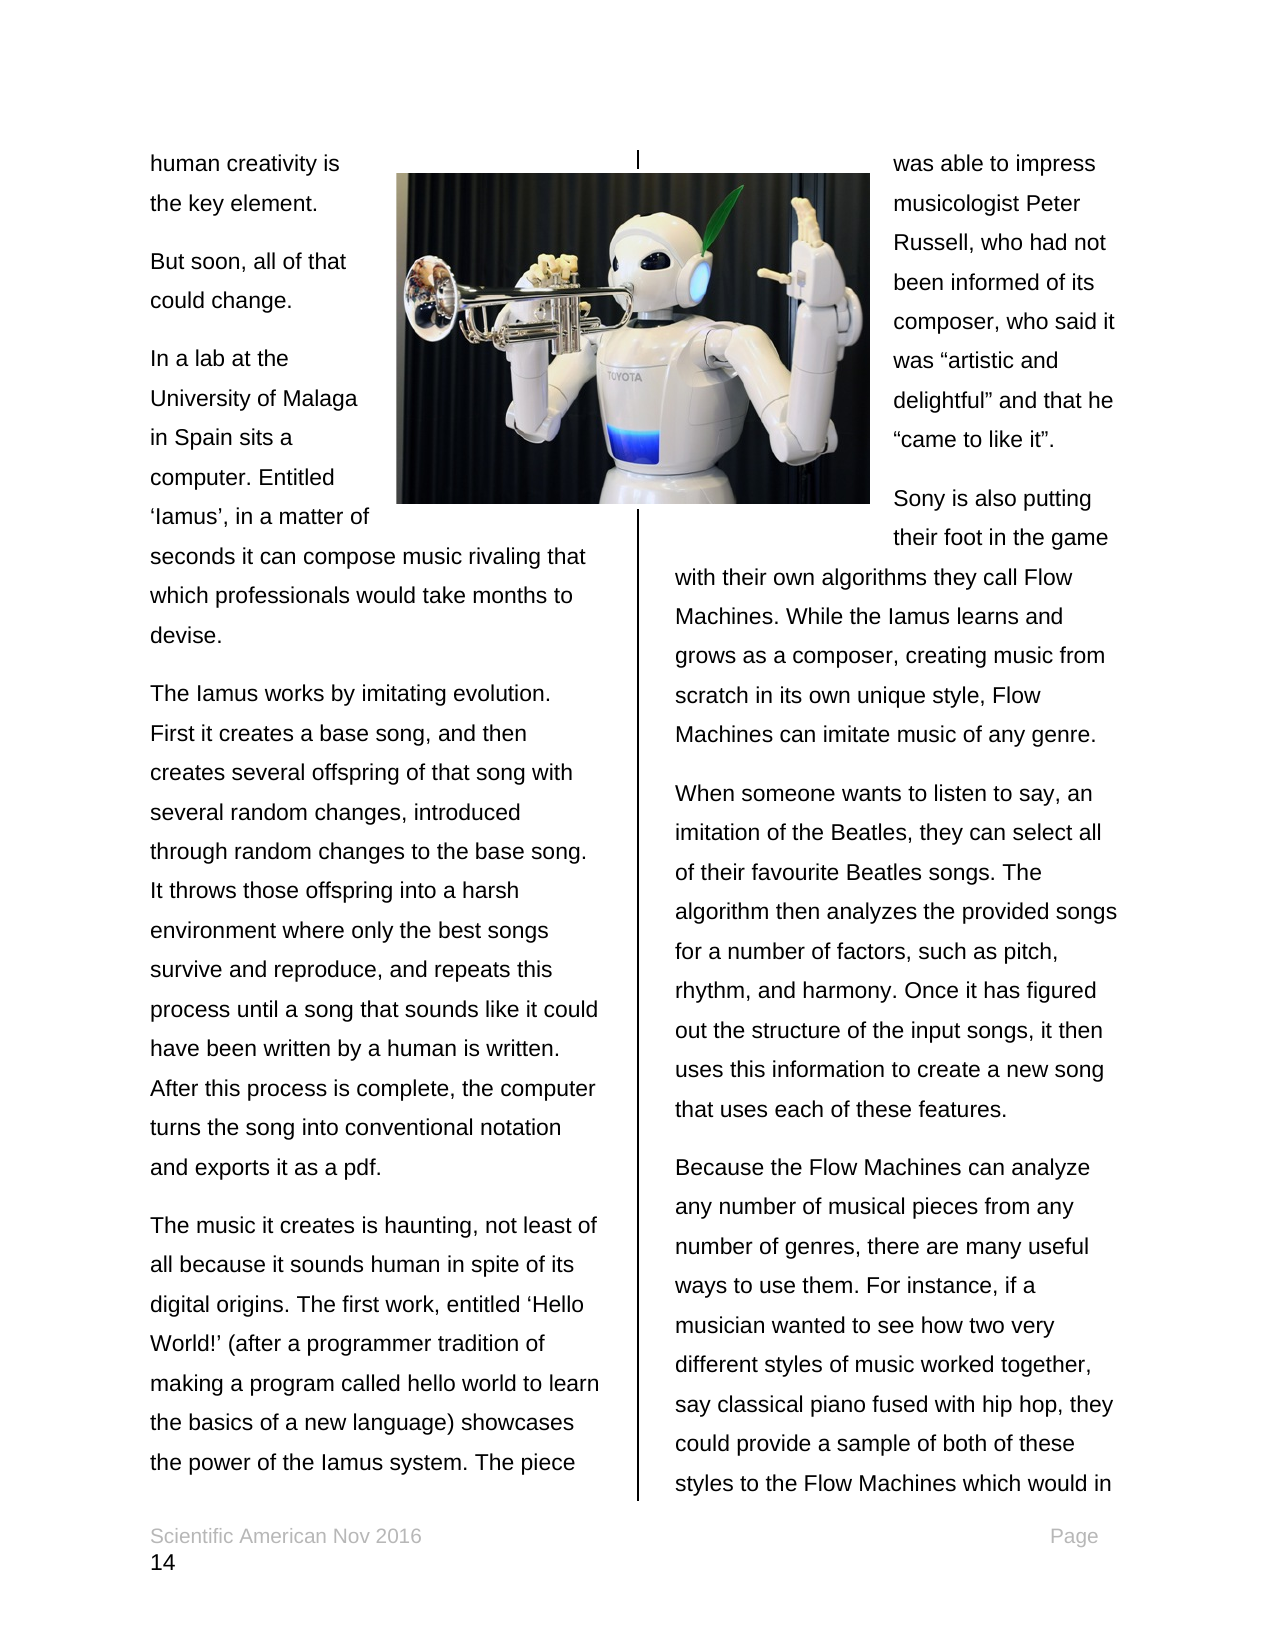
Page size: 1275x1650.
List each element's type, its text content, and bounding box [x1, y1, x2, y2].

text The music it creates is haunting, not least of all because it sounds human in spite of its digital origins. The first work, entitled ‘Hello World!’ (after a programmer tradition of making a program called hello world to learn the basics of a new language) showcases the power of the Iamus system. The piece was able to impress musicologist Peter Russell, who had not been informed of its composer, who said it was “artistic and delightful” and that he “came to like it”. [675, 150, 1125, 453]
picture [396, 173, 870, 504]
text But soon, all of that could change. [150, 248, 392, 313]
text Sony is also putting their foot in the game with their own algorithms they call Flow Machines. While the Iamus learns and grows as a composer, creating music from scratch in its own unique style, Flow Machines can imitate music of any genre. [675, 484, 1125, 748]
text The Iamus works by imitating evolution. First it creates a base song, and then creates several offspring of that song with several random changes, introduced through random changes to the base song. It throws those offspring into a harsh environment where only the best songs survive and reproduce, and repeats this process until a song that sounds like it could have been written by a human is written. After this process is complete, the computer turns the song into conventional notation and exports it as a pdf. [150, 680, 600, 1180]
text In a lab at the University of Malaga in Spain sits a computer. Entitled ‘Iamus’, in a matter of seconds it can compose music rivaling that which professionals would take months to devise. [150, 345, 600, 648]
text When someone wants to listen to say, an imitation of the Beatles, they can select all of their favourite Beatles songs. The algorithm then analyzes the provided songs for a number of factors, such as pitch, rhythm, and harmony. Once it has figured out the structure of the input songs, it then uses this information to create a new song that uses each of these features. [675, 780, 1125, 1122]
text The music it creates is haunting, not least of all because it sounds human in spite of its digital origins. The first work, entitled ‘Hello World!’ (after a programmer tradition of making a program called hello world to learn the basics of a new language) showcases the power of the Iamus system. The piece was able to impress musicologist Peter Russell, who had not been informed of its composer, who said it was “artistic and delightful” and that he “came to like it”. [150, 1212, 600, 1475]
